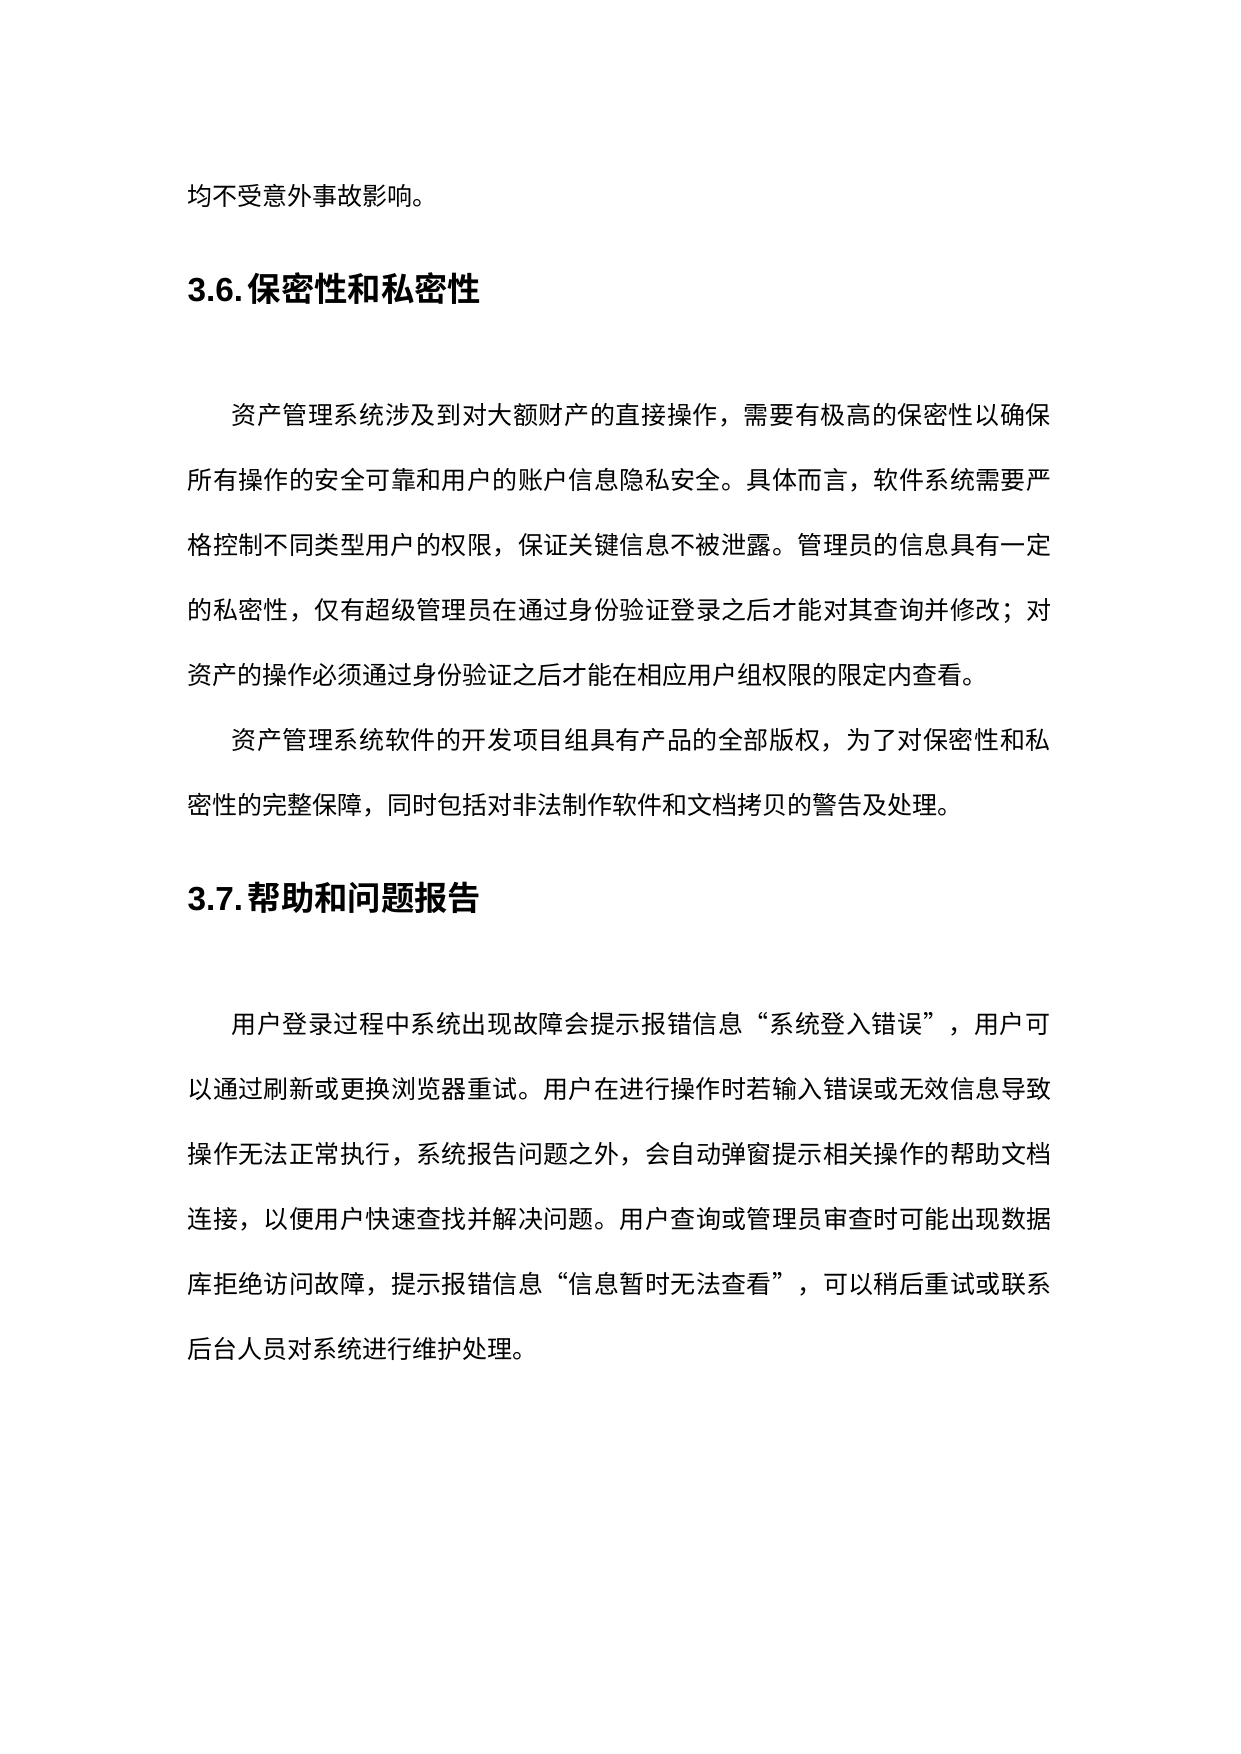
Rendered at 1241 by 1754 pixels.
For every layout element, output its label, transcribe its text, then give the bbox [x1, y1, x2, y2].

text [187, 162, 1053, 422]
text 资产管理系统软件的开发项目组具有产品的全部版权，为了对保密性和私密性的完整保障，同时包括对非法制作软件和文档拷贝的警告及处理。 [187, 901, 1053, 1031]
subtitle 保密性和私密性 [187, 449, 1053, 514]
text 资产管理系统涉及到对大额财产的直接操作，需要有极高的保密性以确保所有操作的安全可靠和用户的账户信息隐私安全。具体而言，软件系统需要严格控制不同类型用户的权限，保证关键信息不被泄露。管理员的信息具有一定的私密性，仅有超级管理员在通过身份验证登录之后才能对其查询并修改；对资产的操作必须通过身份验证之后才能在相应用户组权限的限定内查看。 [187, 576, 1053, 901]
text 用户登录过程中系统出现故障会提示报错信息“系统登入错误”，用户可以通过刷新或更换浏览器重试。用户在进行操作时若输入错误或无效信息导致操作无法正常执行，系统报告问题之外，会自动弹窗提示相关操作的帮助文档连接，以便用户快速查找并解决问题。用户查询或管理员审查时可能出现数据库拒绝访问故障，提示报错信息“信息暂时无法查看”，可以稍后重试或联系后台人员对系统进行维护处理。 [187, 1185, 1053, 1575]
subtitle 帮助和问题报告 [187, 1058, 1053, 1123]
